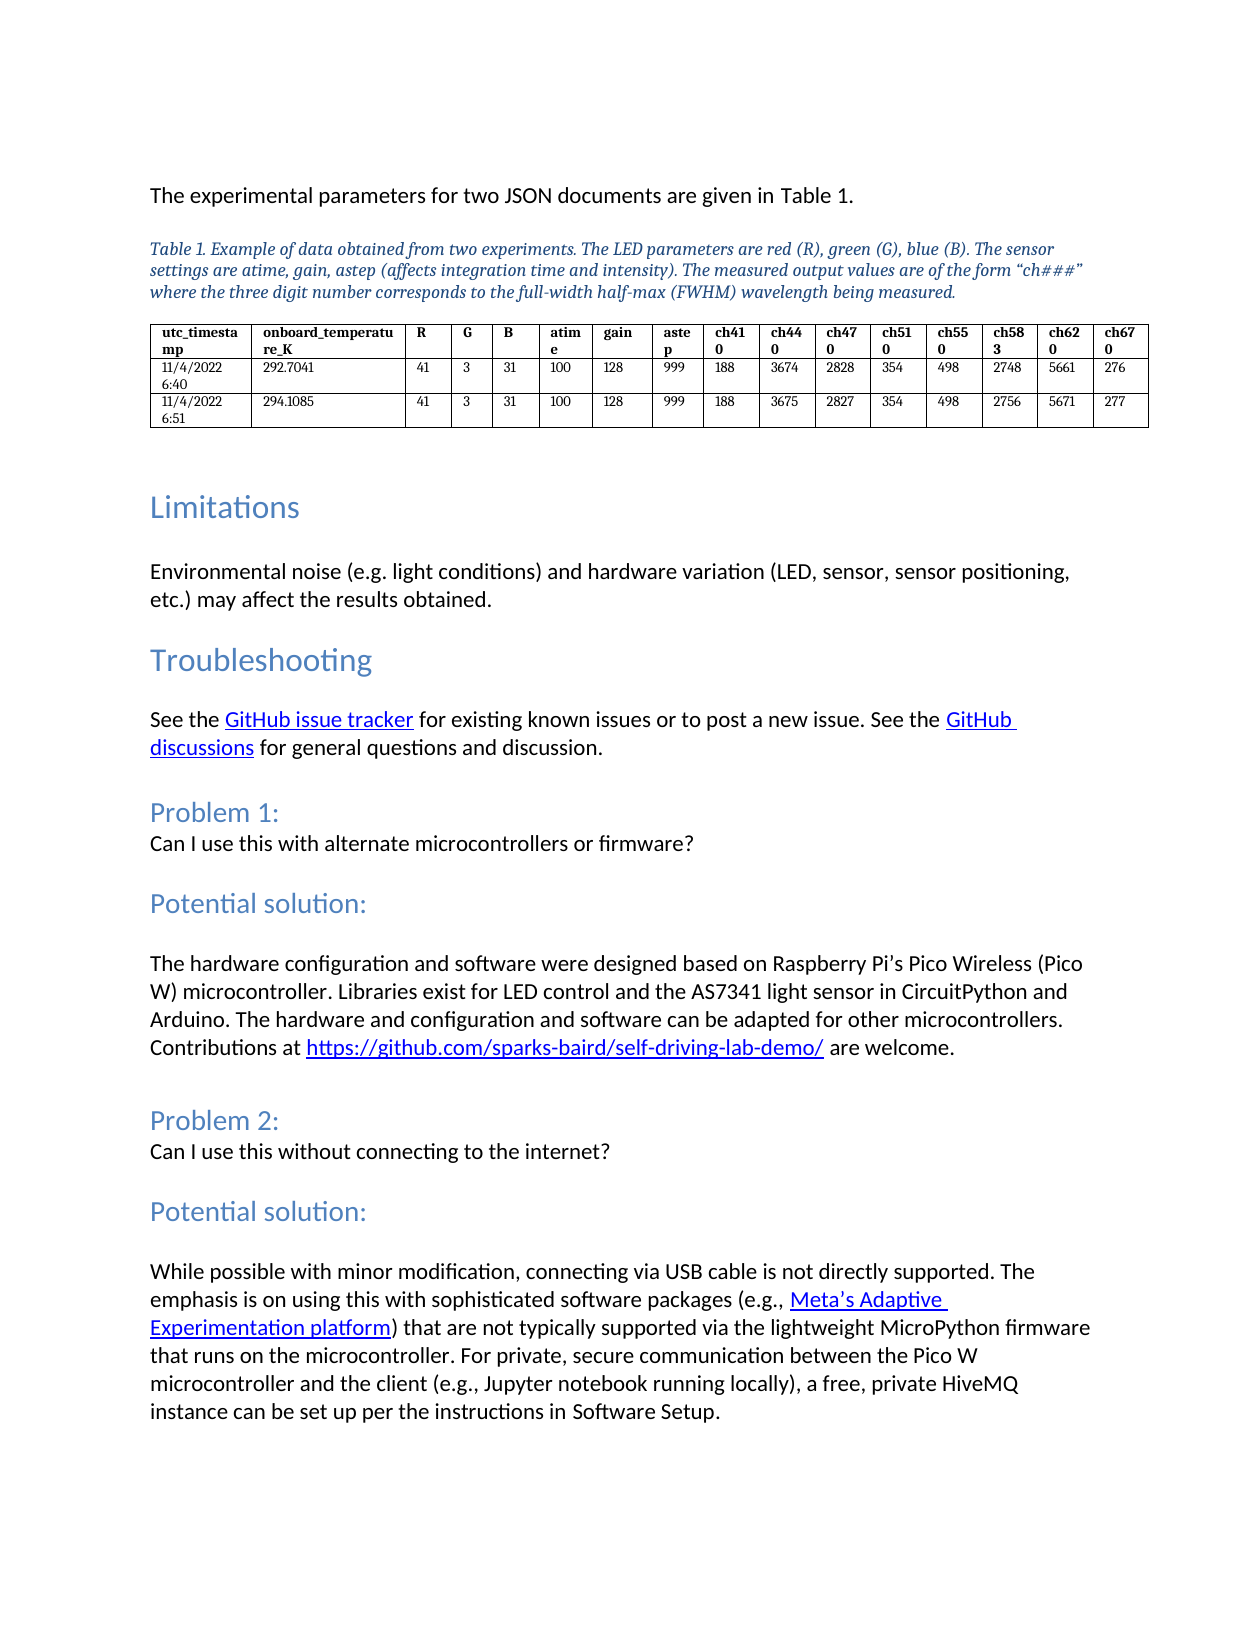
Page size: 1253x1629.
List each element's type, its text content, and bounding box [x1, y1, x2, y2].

text Can I use this with alternate microcontrollers or firmware? [150, 829, 1102, 857]
table_header G [452, 325, 492, 358]
subtitle Troubleshooting [150, 638, 1102, 679]
subtitle Potential solution: [150, 885, 1102, 921]
table_cell 5671 [1038, 394, 1093, 427]
table_cell 128 [593, 394, 652, 427]
table_cell 188 [704, 359, 759, 393]
table_cell 354 [871, 359, 926, 393]
table_header atime [540, 325, 592, 358]
table_cell 3675 [760, 394, 815, 427]
table_cell 292.7041 [252, 359, 405, 393]
table_header ch583 [983, 325, 1037, 358]
table_header ch440 [760, 325, 815, 358]
table_header onboard_temperature_K [252, 325, 405, 358]
table_cell 41 [406, 359, 451, 393]
table_header ch550 [927, 325, 982, 358]
table_cell 2827 [816, 394, 870, 427]
table_cell 41 [406, 394, 451, 427]
table_header ch410 [704, 325, 759, 358]
table_cell 100 [540, 359, 592, 393]
table_header ch470 [816, 325, 870, 358]
table_cell 2756 [983, 394, 1037, 427]
text Environmental noise (e.g. light conditions) and hardware variation (LED, sensor, sensor positioning, etc.) may affect the results obtained. [150, 557, 1102, 613]
table_header R [406, 325, 451, 358]
table_cell 498 [927, 394, 982, 427]
subtitle Problem 1: [150, 761, 1102, 829]
table_header utc_timestamp [151, 325, 251, 358]
table_cell 3 [452, 394, 492, 427]
table_cell 188 [704, 394, 759, 427]
table_cell 11/4/2022 6:40 [151, 359, 251, 393]
table_cell 128 [593, 359, 652, 393]
table_cell 3 [452, 359, 492, 393]
subtitle Potential solution: [150, 1193, 1102, 1229]
table_cell 999 [653, 359, 703, 393]
table_header B [493, 325, 539, 358]
text The hardware configuration and software were designed based on Raspberry Pi’s Pico Wireless (Pico W) microcontroller. Libraries exist for LED control and the AS7341 light sensor in CircuitPython and Arduino. The hardware and configuration and software can be adapted for other microcontrollers. Contributions at https://github.com/sparks-baird/self-driving-lab-demo/ are welcome. [150, 949, 1102, 1061]
table_cell 2828 [816, 359, 870, 393]
table_cell 100 [540, 394, 592, 427]
table_cell 276 [1094, 359, 1148, 393]
table_cell 354 [871, 394, 926, 427]
table_header ch620 [1038, 325, 1093, 358]
text While possible with minor modification, connecting via USB cable is not directly supported. The emphasis is on using this with sophisticated software packages (e.g., Meta’s Adaptive Experimentation platform) that are not typically supported via the lightweight MicroPython firmware that runs on the microcontroller. For private, secure communication between the Pico W microcontroller and the client (e.g., Jupyter notebook running locally), a free, private HiveMQ instance can be set up per the instructions in Software Setup. [150, 1257, 1102, 1425]
text Can I use this without connecting to the internet? [150, 1137, 1102, 1166]
table_cell 11/4/2022 6:51 [151, 394, 251, 427]
table_header gain [593, 325, 652, 358]
text See the GitHub issue tracker for existing known issues or to post a new issue. See the GitHub discussions for general questions and discussion. [150, 705, 1102, 761]
table_cell 31 [493, 359, 539, 393]
table_cell 5661 [1038, 359, 1093, 393]
subtitle Limitations [150, 486, 1102, 527]
subtitle Problem 2: [150, 1102, 1102, 1137]
table_cell 498 [927, 359, 982, 393]
table_header astep [653, 325, 703, 358]
table_cell 999 [653, 394, 703, 427]
table_cell 31 [493, 394, 539, 427]
table_cell 3674 [760, 359, 815, 393]
table_header ch510 [871, 325, 926, 358]
table_cell 2748 [983, 359, 1037, 393]
table_header ch670 [1094, 325, 1148, 358]
text The experimental parameters for two JSON documents are given in Table 1. [150, 181, 1102, 209]
table_cell 277 [1094, 394, 1148, 427]
table_cell 294.1085 [252, 394, 405, 427]
